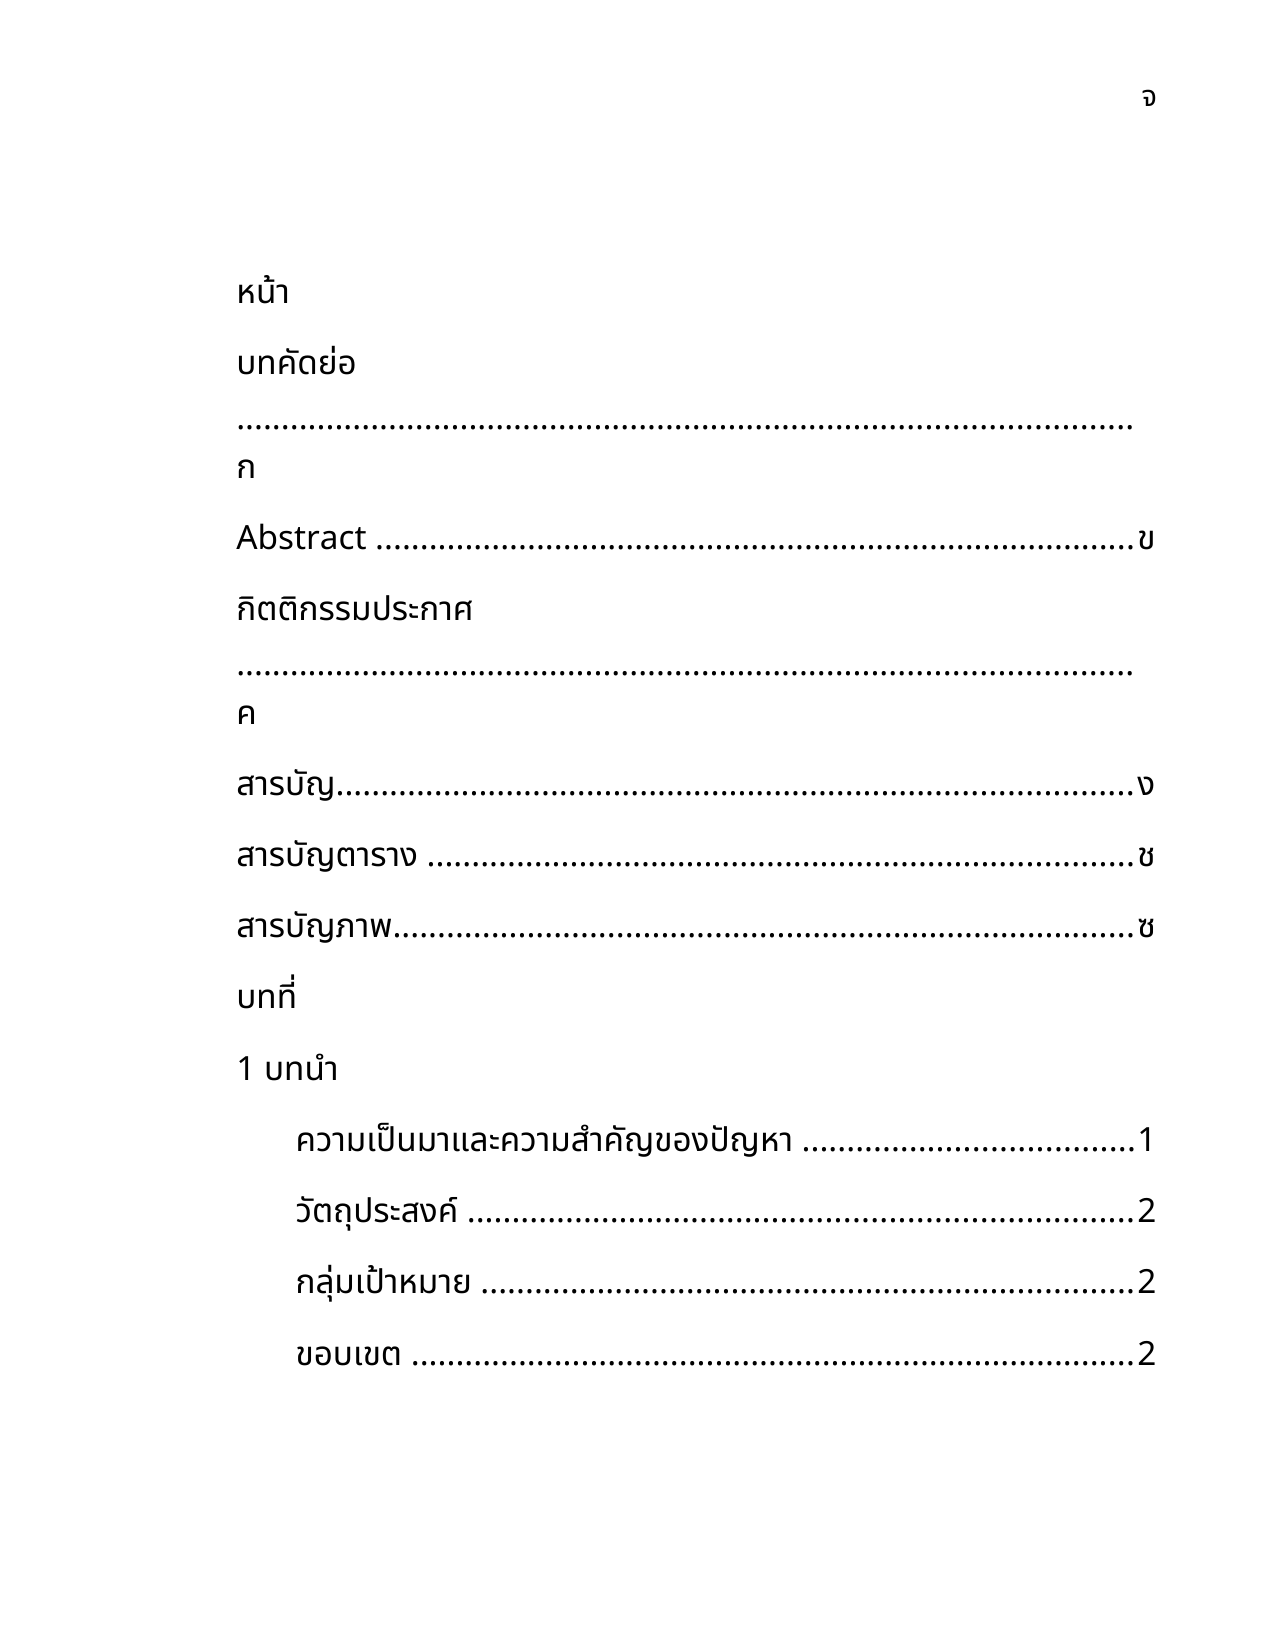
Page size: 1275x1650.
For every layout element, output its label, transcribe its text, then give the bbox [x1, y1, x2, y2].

text ความเป็นมาและความสำคัญของปัญหา 1 [236, 1116, 1157, 1166]
text Abstract ข [236, 514, 1157, 565]
text สารบัญ ง [236, 760, 1157, 811]
text บทคัดย่อ ก [236, 339, 1157, 493]
text บทที่ [236, 973, 1157, 1024]
text กิตติกรรมประกาศ ค [236, 585, 1157, 739]
text วัตถุประสงค์ 2 [236, 1187, 1157, 1237]
text สารบัญตาราง ช [236, 831, 1157, 882]
text กลุ่มเป้าหมาย 2 [236, 1258, 1157, 1309]
text หน้า [236, 236, 1157, 319]
text สารบัญภาพ ซ [236, 902, 1157, 953]
text 1 บทนำ [236, 1044, 1157, 1095]
text ขอบเขต 2 [236, 1329, 1157, 1380]
